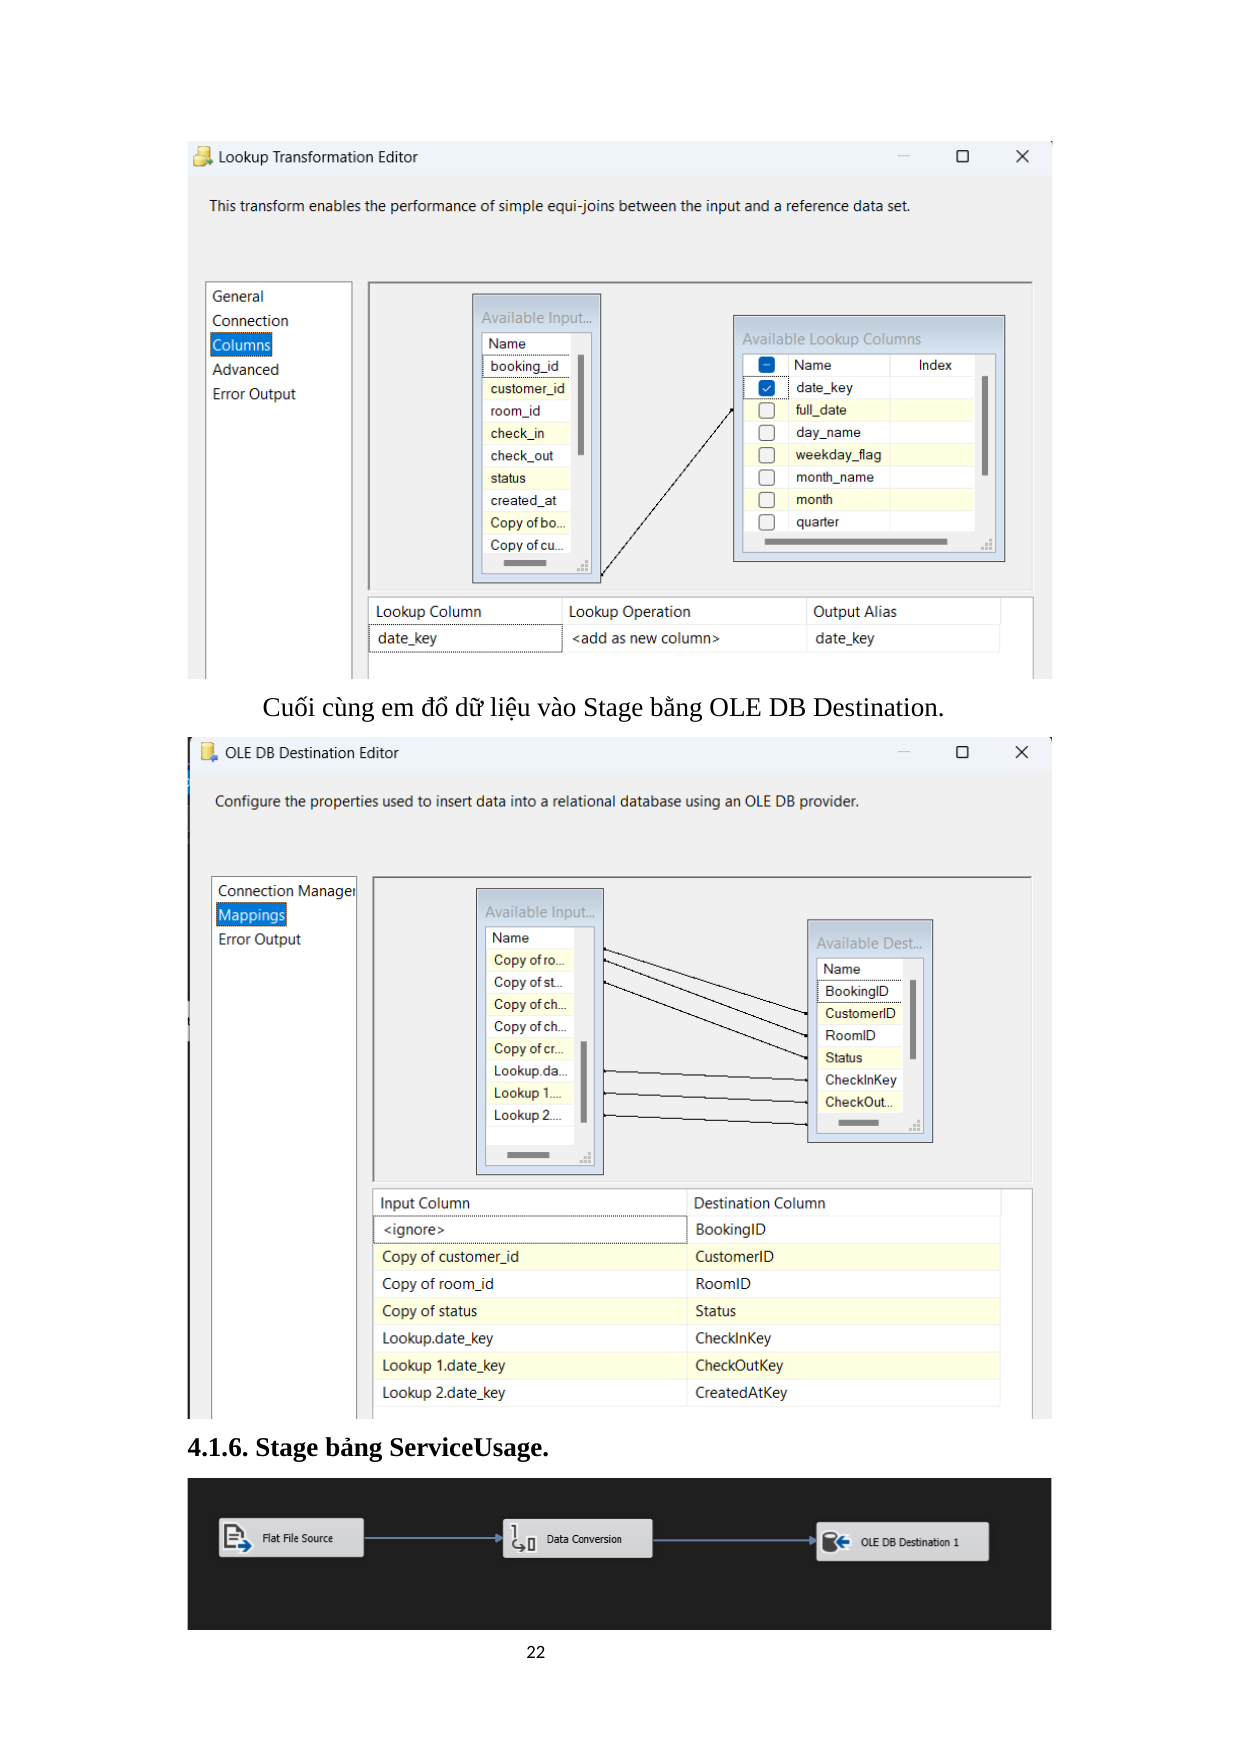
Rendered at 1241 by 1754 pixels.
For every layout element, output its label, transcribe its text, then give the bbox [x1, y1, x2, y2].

text Cuối cùng em đổ dữ liệu vào Stage bằng OLE DB Destination. [187, 691, 1165, 722]
picture [187, 1478, 1052, 1630]
picture [187, 737, 1052, 1419]
picture [187, 141, 1053, 679]
text 4.1.6. Stage bảng ServiceUsage. [187, 1431, 1165, 1463]
